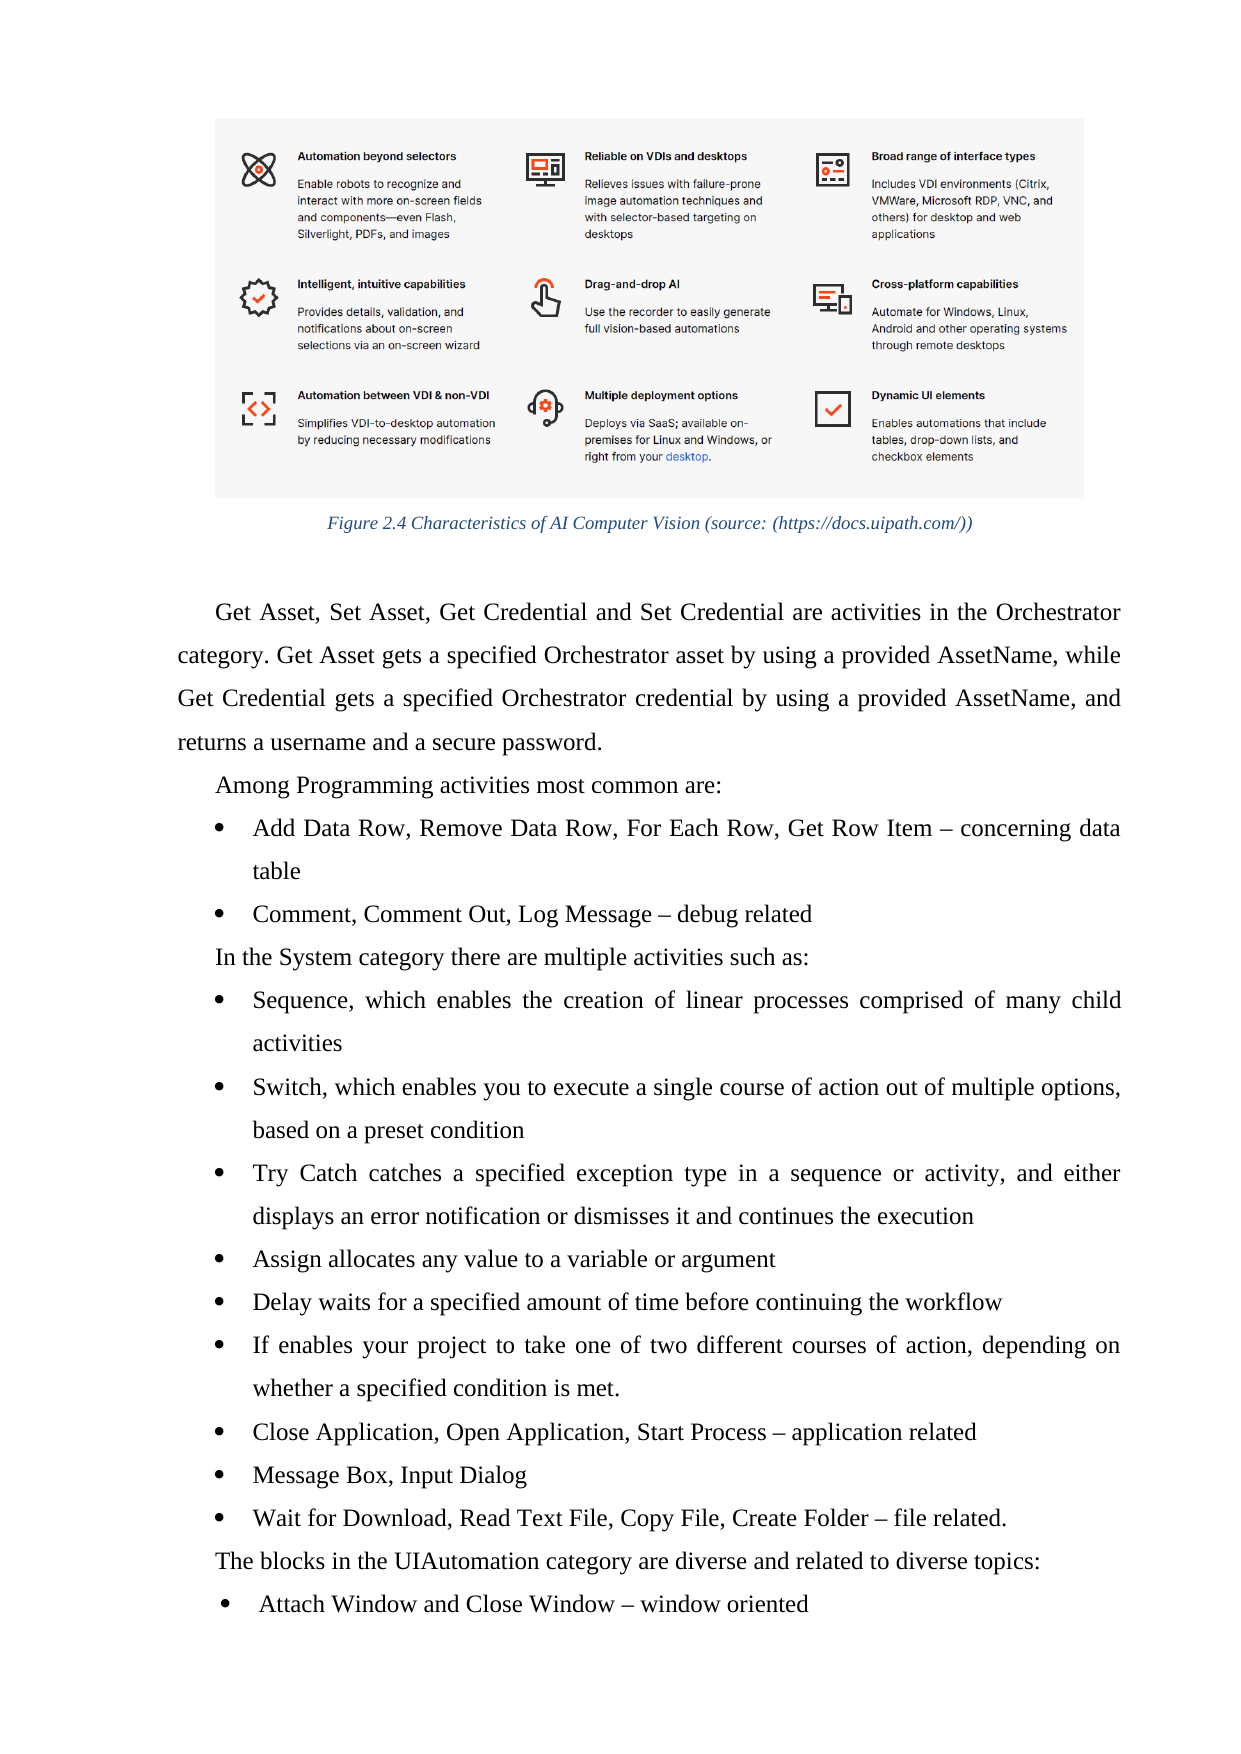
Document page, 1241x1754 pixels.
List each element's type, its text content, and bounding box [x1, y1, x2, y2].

list Wait for Download, Read Text File, Copy File, Create Folder – file related. [215, 1503, 1122, 1532]
list Switch, which enables you to execute a single course of action out of multiple options, based on a preset condition [215, 1072, 1122, 1143]
list Message Box, Input Dialog [215, 1460, 1122, 1488]
list Add Data Row, Remove Data Row, For Each Row, Get Row Item – concerning data table [215, 813, 1122, 885]
list Try Catch catches a specified exception type in a sequence or activity, and either displays an error notification or dismisses it and continues the execution [215, 1158, 1122, 1230]
text Among Programming activities most common are: [177, 770, 1122, 798]
text In the System category there are multiple activities such as: [177, 942, 1122, 971]
list Delay waits for a specified amount of time before continuing the workflow [215, 1287, 1122, 1316]
list If enables your project to take one of two different courses of action, depending on whether a specified condition is met. [215, 1330, 1122, 1402]
text Figure 2.4 Characteristics of AI Computer Vision (source: ) [177, 512, 1122, 533]
text Get Asset, Set Asset, Get Credential and Set Credential are activities in the Orchestrator category. Get Asset gets a specified Orchestrator asset by using a provided AssetName, while Get Credential gets a specified Orchestrator credential by using a provided AssetName, and returns a username and a secure password. [177, 597, 1122, 755]
list Assign allocates any value to a variable or argument [215, 1244, 1122, 1273]
picture [214, 118, 1084, 499]
text The blocks in the UIAutomation category are diverse and related to diverse topics: [177, 1546, 1122, 1575]
list Close Application, Open Application, Start Process – application related [215, 1417, 1122, 1445]
list Sequence, which enables the creation of linear processes comprised of many child activities [215, 985, 1122, 1057]
list Comment, Comment Out, Log Message – debug related [215, 899, 1122, 928]
list Attach Window and Close Window – window oriented [221, 1589, 1122, 1618]
